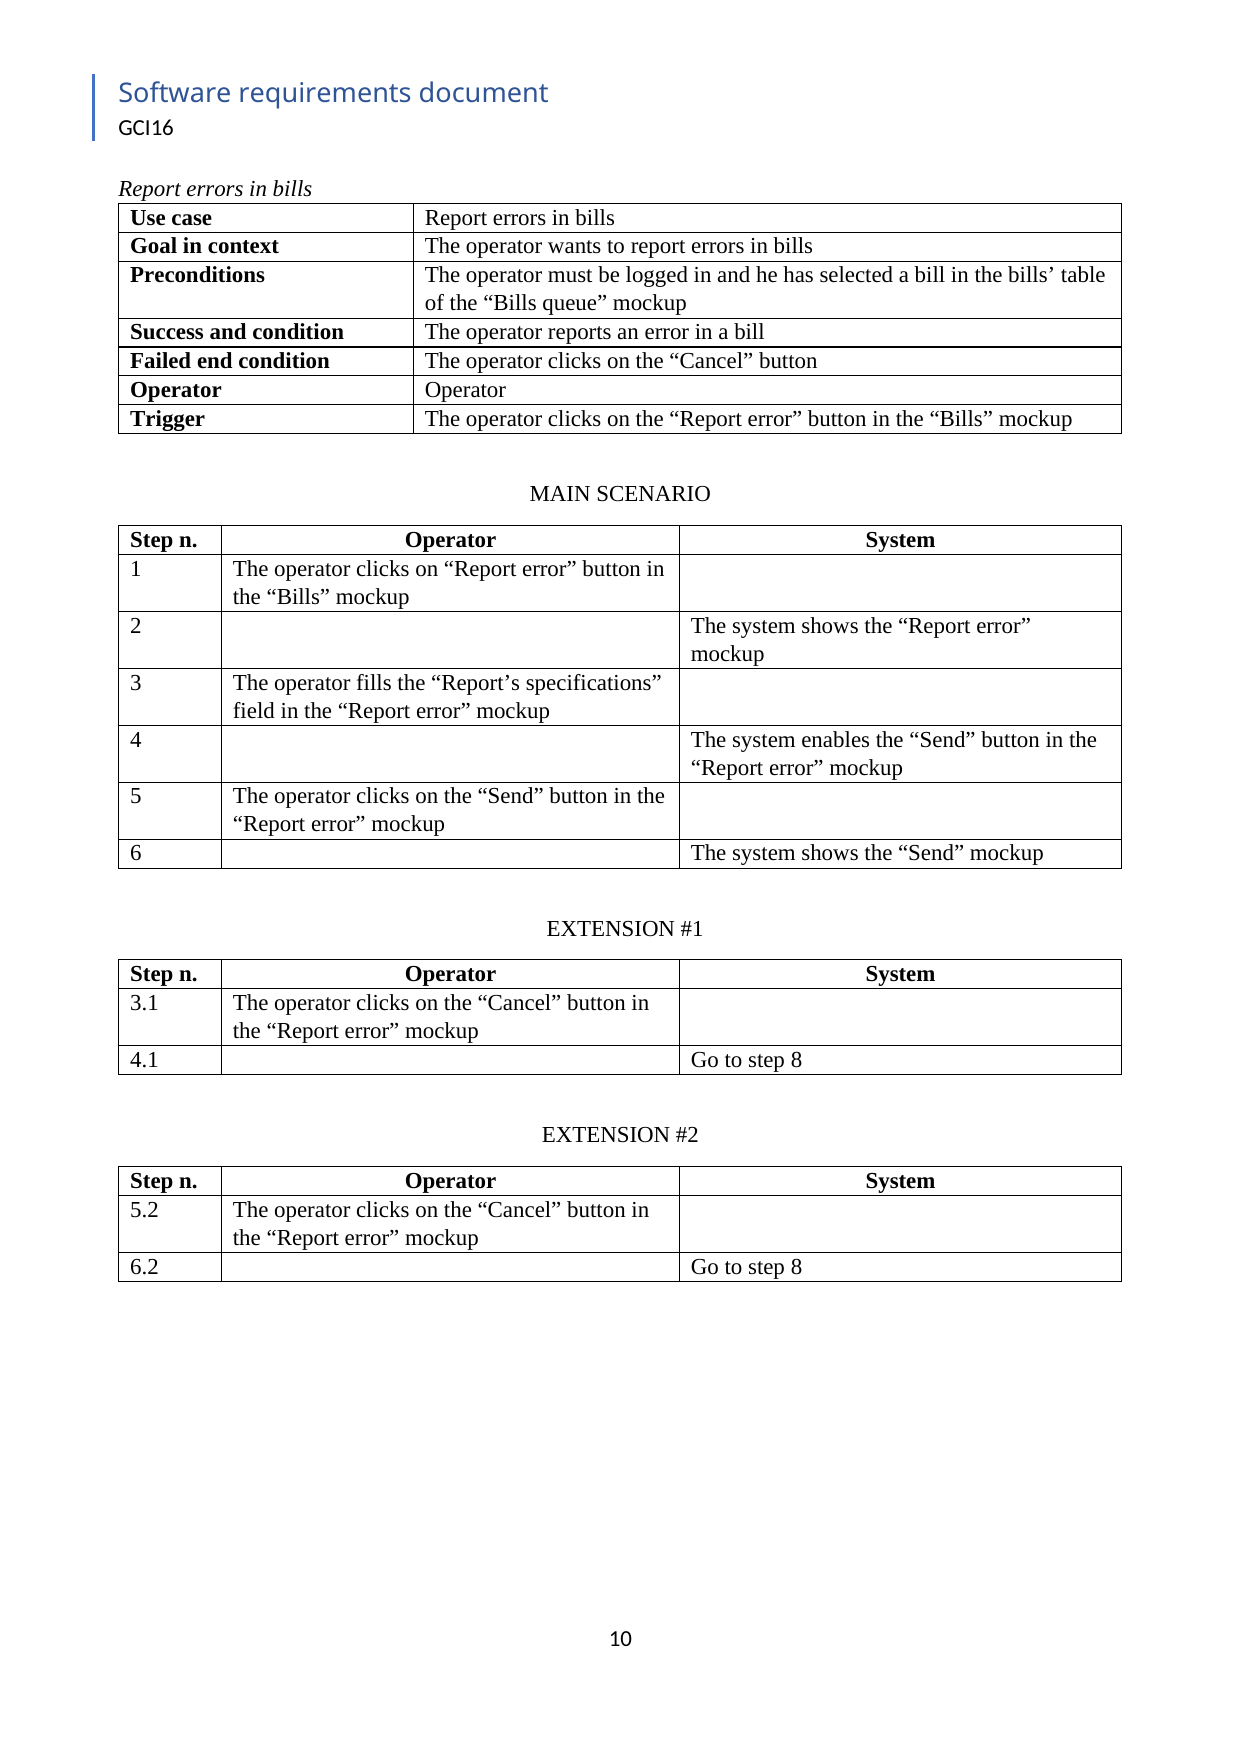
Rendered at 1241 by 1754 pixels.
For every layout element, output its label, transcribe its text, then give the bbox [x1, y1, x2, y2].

text MAIN SCENARIO [118, 481, 1122, 507]
table_cell The operator reports an error in a bill [414, 319, 1121, 346]
table_cell 6 [119, 840, 221, 867]
table_cell The operator clicks on the “Cancel” button in the “Report error” mockup [222, 989, 679, 1045]
table_cell [222, 840, 679, 867]
table_cell Preconditions [119, 262, 413, 317]
text EXTENSION #1 [118, 915, 1122, 941]
table_cell The operator clicks on the “Cancel” button [414, 348, 1121, 375]
table_cell 5.2 [119, 1196, 221, 1252]
table_header Report errors in bills [414, 204, 1121, 232]
table_header Step n. [119, 960, 221, 988]
table_cell The operator wants to report errors in bills [414, 233, 1121, 261]
table_cell [680, 989, 1121, 1045]
table_cell 4 [119, 726, 221, 782]
table_cell The system shows the “Report error” mockup [680, 612, 1121, 668]
table_cell [222, 1253, 679, 1281]
table_header Operator [222, 526, 679, 554]
table_cell The operator clicks on the “Send” button in the “Report error” mockup [222, 783, 679, 838]
table_cell The system enables the “Send” button in the “Report error” mockup [680, 726, 1121, 782]
table_header Use case [119, 204, 413, 232]
table_cell [680, 669, 1121, 725]
table_cell Failed end condition [119, 348, 413, 375]
table_cell The operator clicks on the “Cancel” button in the “Report error” mockup [222, 1196, 679, 1252]
table_cell The system shows the “Send” mockup [680, 840, 1121, 867]
table_cell [680, 1196, 1121, 1252]
table_cell 1 [119, 555, 221, 611]
table_header Operator [222, 960, 679, 988]
table_cell Go to step 8 [680, 1046, 1121, 1074]
table_header Operator [222, 1167, 679, 1195]
table_cell Operator [414, 376, 1121, 404]
table_cell Trigger [119, 405, 413, 433]
table_cell 2 [119, 612, 221, 668]
table_cell The operator fills the “Report’s specifications” field in the “Report error” mockup [222, 669, 679, 725]
table_cell [680, 783, 1121, 838]
table_cell The operator must be logged in and he has selected a bill in the bills’ table of the “Bills queue” mockup [414, 262, 1121, 317]
table_cell [222, 612, 679, 668]
table_cell Goal in context [119, 233, 413, 261]
subtitle Report errors in bills [118, 175, 1122, 201]
table_cell The operator clicks on “Report error” button in the “Bills” mockup [222, 555, 679, 611]
table_cell The operator clicks on the “Report error” button in the “Bills” mockup [414, 405, 1121, 433]
table_header System [680, 526, 1121, 554]
table_header System [680, 960, 1121, 988]
table_cell [222, 726, 679, 782]
table_cell Success and condition [119, 319, 413, 346]
table_header Step n. [119, 1167, 221, 1195]
text EXTENSION #2 [118, 1121, 1122, 1148]
table_cell [680, 555, 1121, 611]
table_cell 6.2 [119, 1253, 221, 1281]
table_cell 3.1 [119, 989, 221, 1045]
table_cell 3 [119, 669, 221, 725]
table_cell [222, 1046, 679, 1074]
table_cell Operator [119, 376, 413, 404]
table_cell Go to step 8 [680, 1253, 1121, 1281]
table_header Step n. [119, 526, 221, 554]
table_cell 4.1 [119, 1046, 221, 1074]
table_cell 5 [119, 783, 221, 838]
table_header System [680, 1167, 1121, 1195]
